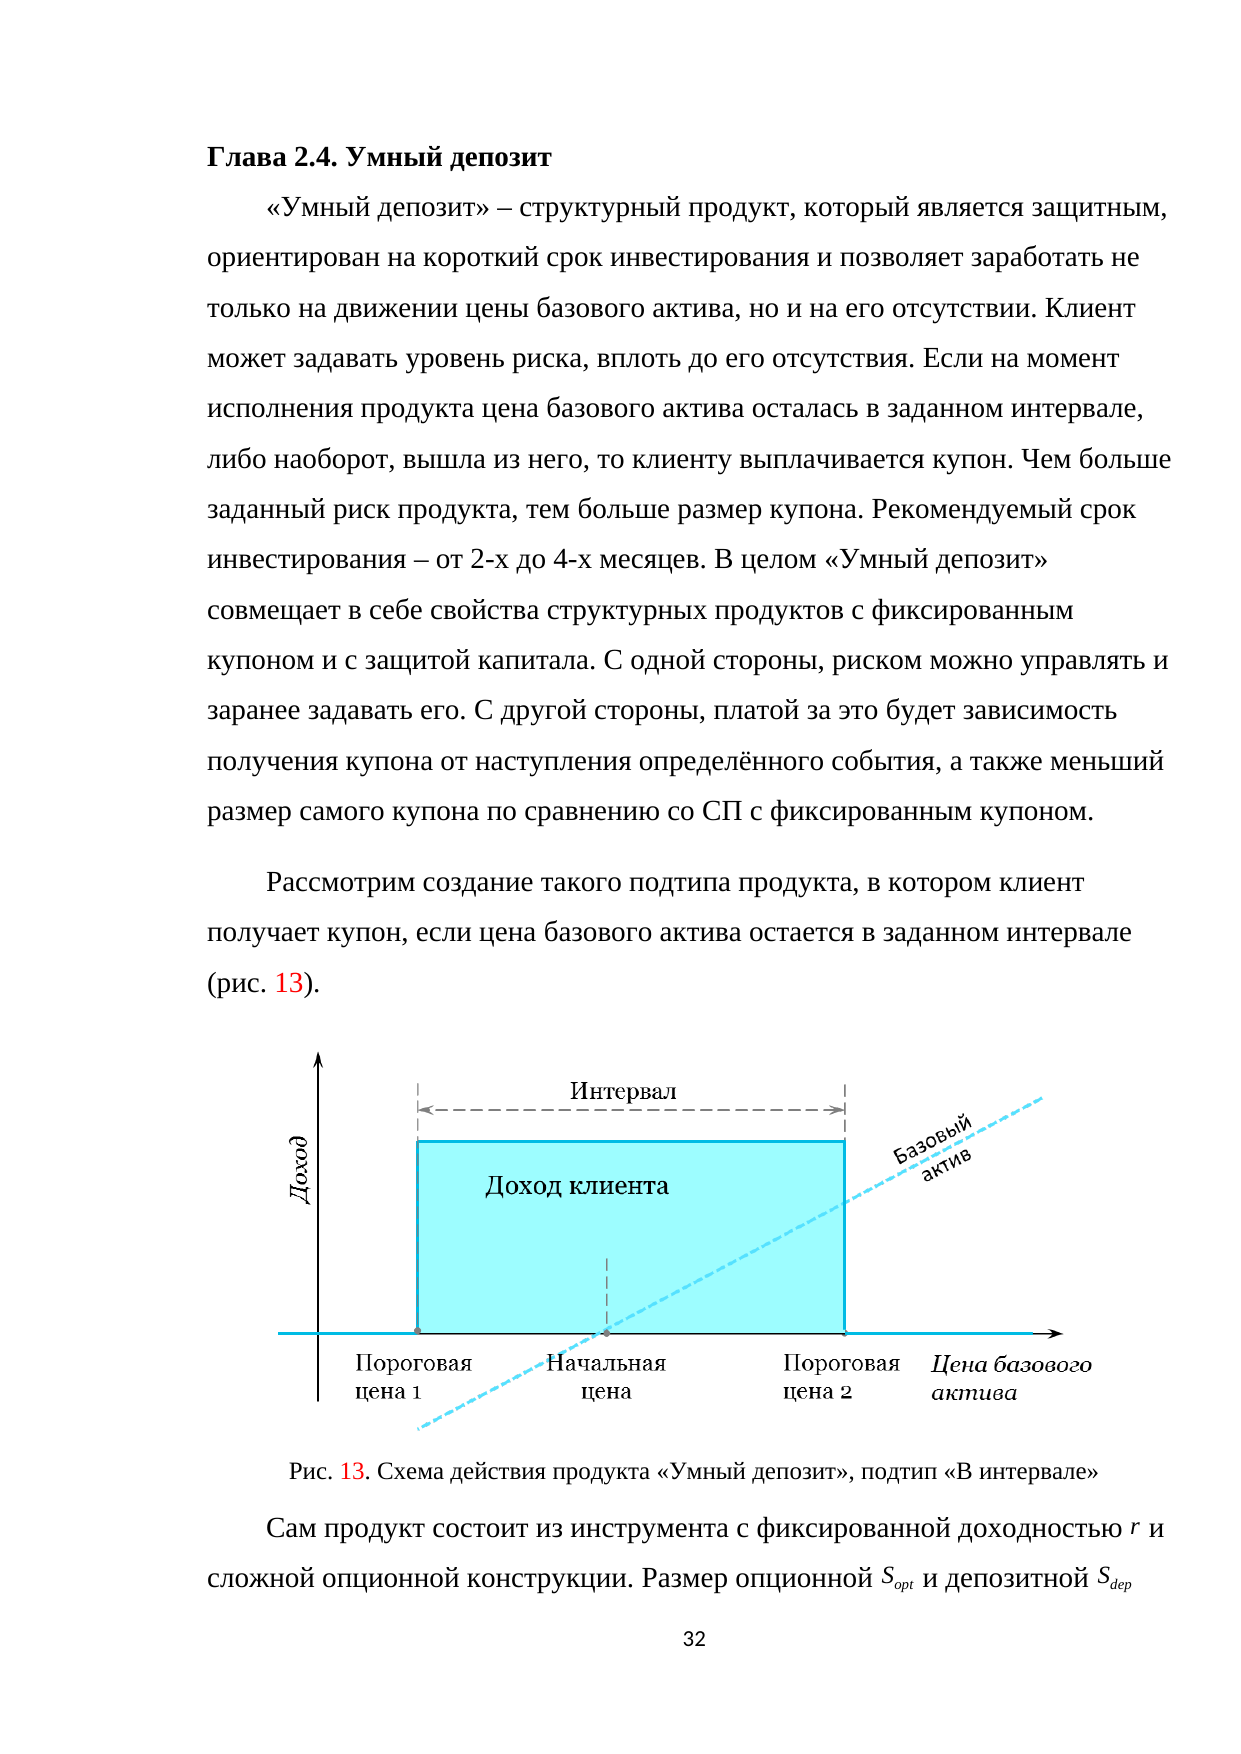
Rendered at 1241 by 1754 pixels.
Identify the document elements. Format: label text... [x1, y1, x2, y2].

picture [276, 1036, 1112, 1431]
subtitle Глава 2.4. Умный депозит [207, 139, 1181, 172]
text Рассмотрим создание такого подтипа продукта, в котором клиент получает купон, если цена базового актива остается в заданном интервале (рис. 13). [207, 864, 1181, 998]
text Рис. 13. Схема действия продукта «Умный депозит», подтип «В интервале» [207, 1456, 1181, 1485]
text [207, 1510, 1181, 1594]
text «Умный депозит» – структурный продукт, который является защитным, ориентирован на короткий срок инвестирования и позволяет заработать не только на движении цены базового актива, но и на его отсутствии. Клиент может задавать уровень риска, вплоть до его отсутствия. Если на момент исполнения продукта цена базового актива осталась в заданном интервале, либо наоборот, вышла из него, то клиенту выплачивается купон. Чем больше заданный риск продукта, тем больше размер купона. Рекомендуемый срок инвестирования – от 2-х до 4-х месяцев. В целом «Умный депозит» совмещает в себе свойства структурных продуктов с фиксированным купоном и с защитой капитала. С одной стороны, риском можно управлять и заранее задавать его. С другой стороны, платой за это будет зависимость получения купона от наступления определённого события, а также меньший размер самого купона по сравнению со СП с фиксированным купоном. [207, 189, 1181, 827]
